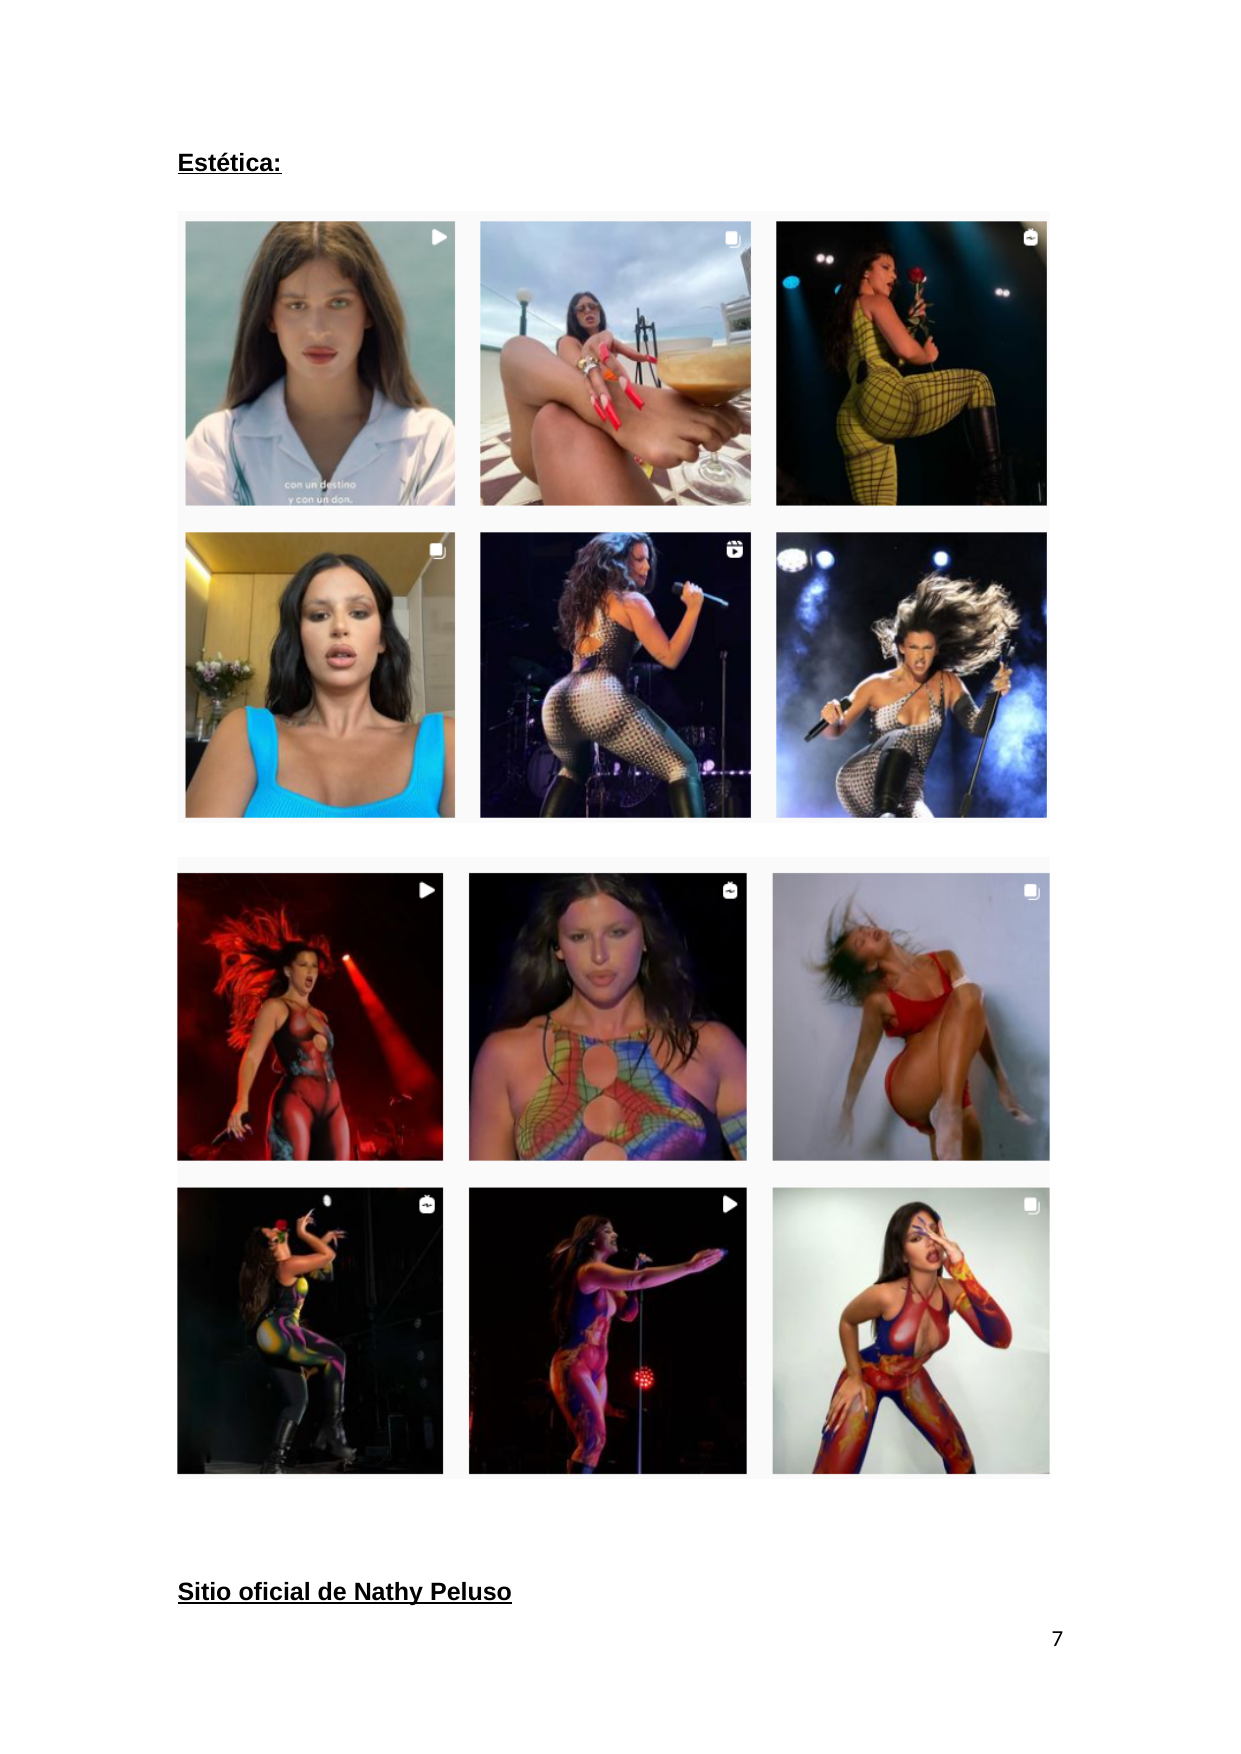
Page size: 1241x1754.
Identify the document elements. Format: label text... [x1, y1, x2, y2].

text Estética: [177, 148, 1063, 176]
text Sitio oficial de Nathy Peluso [177, 1577, 1063, 1606]
picture [177, 857, 1050, 1479]
picture [177, 211, 1050, 823]
